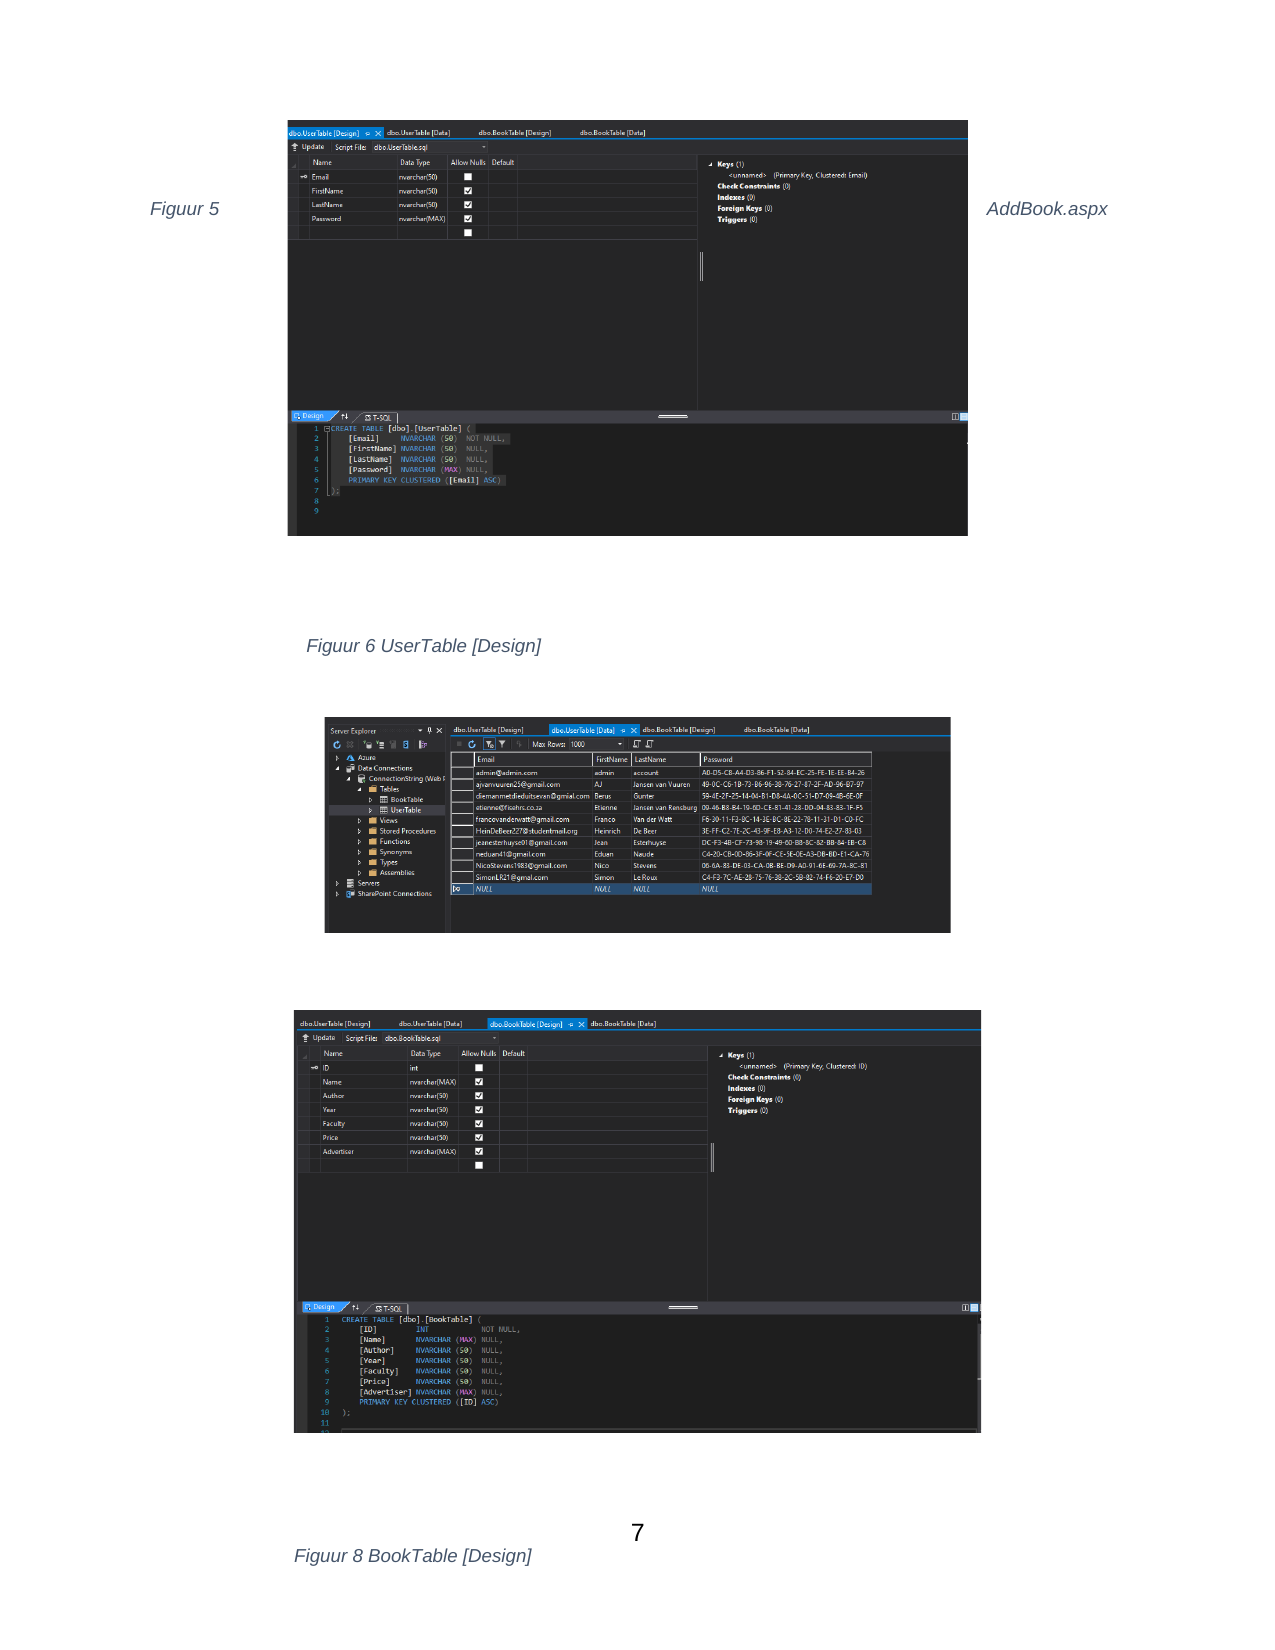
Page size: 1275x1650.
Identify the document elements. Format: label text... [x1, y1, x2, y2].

picture [287, 120, 968, 536]
text Figuur 5 AddBook.aspx [150, 198, 287, 219]
text Figuur 5 AddBook.aspx [968, 198, 1125, 219]
picture [293, 1010, 982, 1433]
picture [324, 717, 951, 933]
